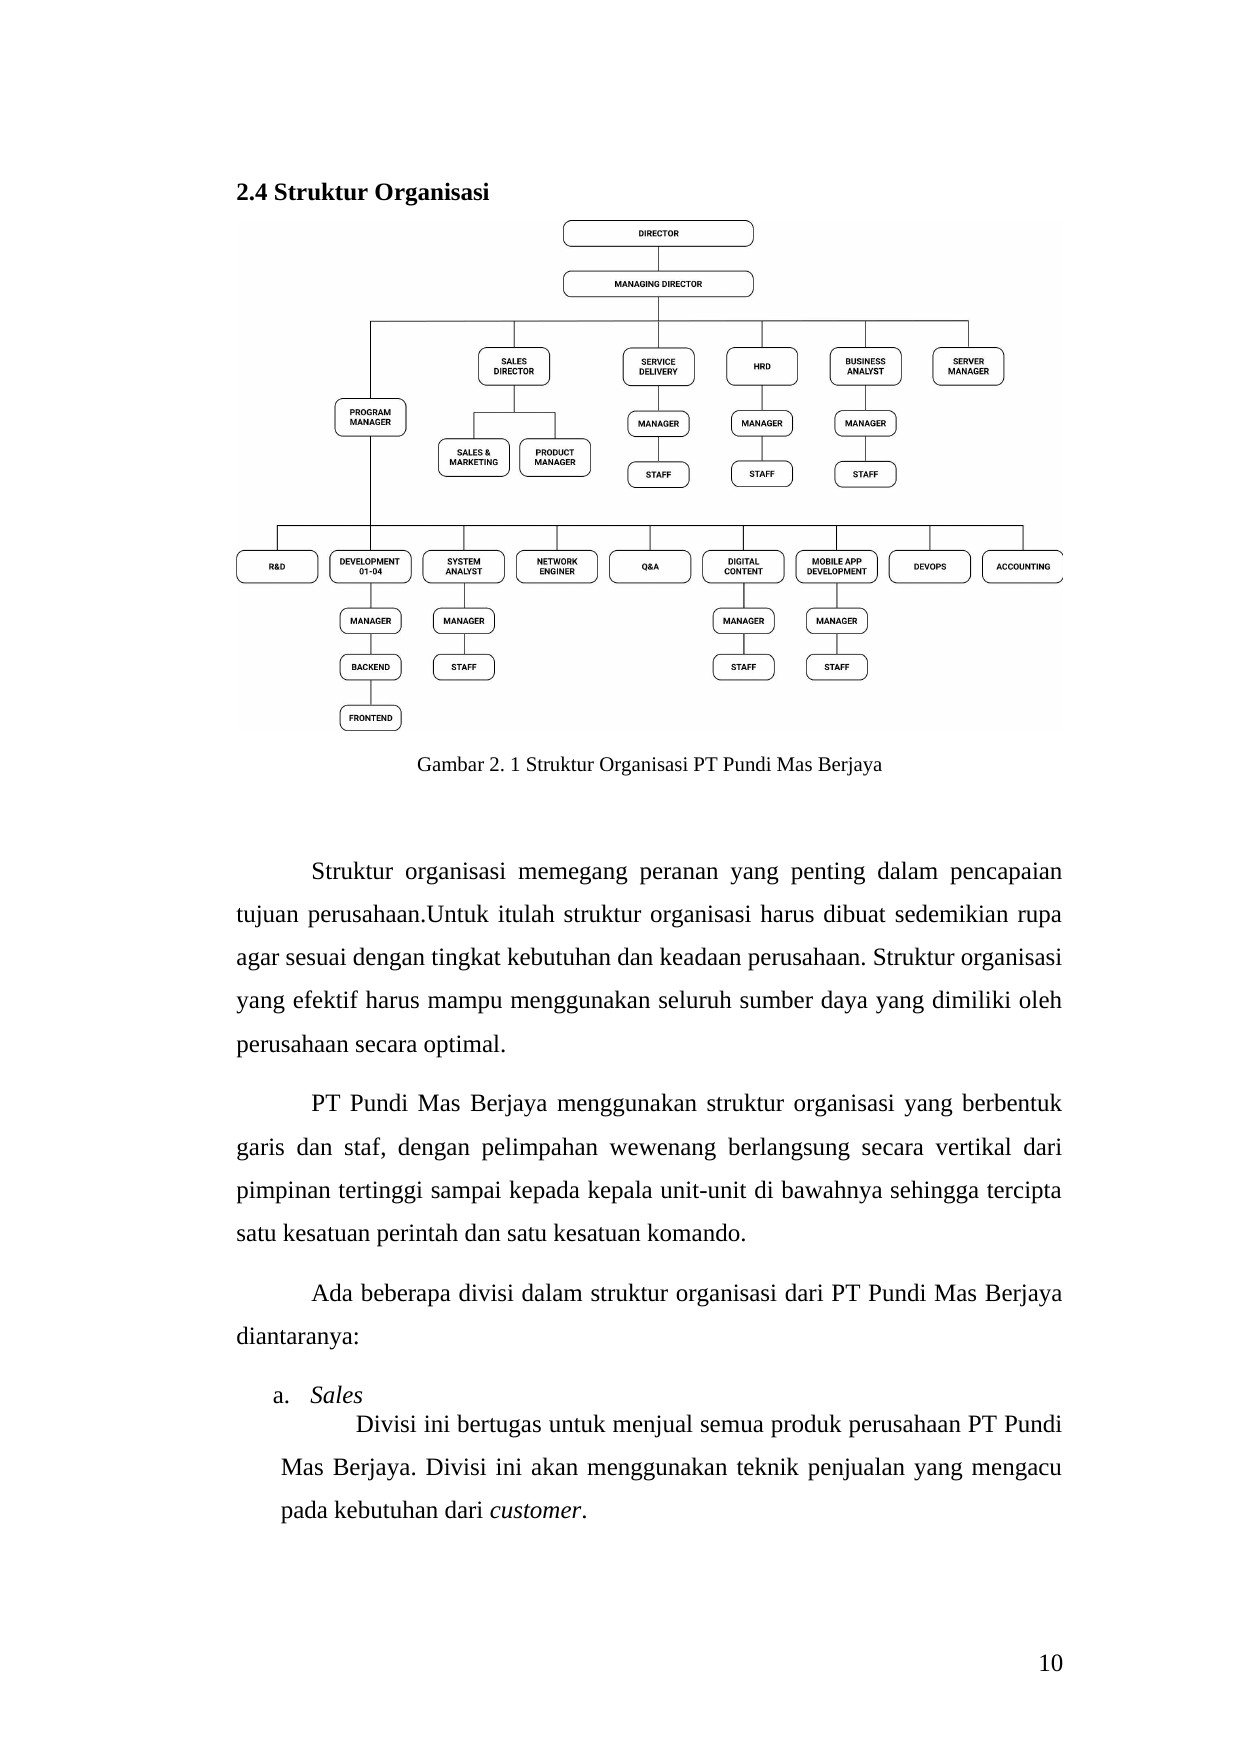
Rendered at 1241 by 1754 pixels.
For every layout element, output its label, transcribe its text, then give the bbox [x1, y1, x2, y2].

text Gambar 2. 1 Struktur Organisasi PT Pundi Mas Berjaya [236, 752, 1063, 776]
picture [236, 220, 1063, 731]
text PT Pundi Mas Berjaya menggunakan struktur organisasi yang berbentuk garis dan staf, dengan pelimpahan wewenang berlangsung secara vertikal dari pimpinan tertinggi sampai kepada kepala unit-unit di bawahnya sehingga tercipta satu kesatuan perintah dan satu kesatuan komando. [236, 1088, 1063, 1247]
list Sales [273, 1381, 1063, 1409]
text Struktur organisasi memegang peranan yang penting dalam pencapaian tujuan perusahaan.Untuk itulah struktur organisasi harus dibuat sedemikian rupa agar sesuai dengan tingkat kebutuhan dan keadaan perusahaan. Struktur organisasi yang efektif harus mampu menggunakan seluruh sumber daya yang dimiliki oleh perusahaan secara optimal. [236, 856, 1063, 1057]
text Divisi ini bertugas untuk menjual semua produk perusahaan PT Pundi Mas Berjaya. Divisi ini akan menggunakan teknik penjualan yang mengacu pada kebutuhan dari customer. [281, 1409, 1063, 1524]
text Struktur Organisasi [236, 177, 1063, 206]
text Ada beberapa divisi dalam struktur organisasi dari PT Pundi Mas Berjaya diantaranya: [236, 1278, 1063, 1349]
